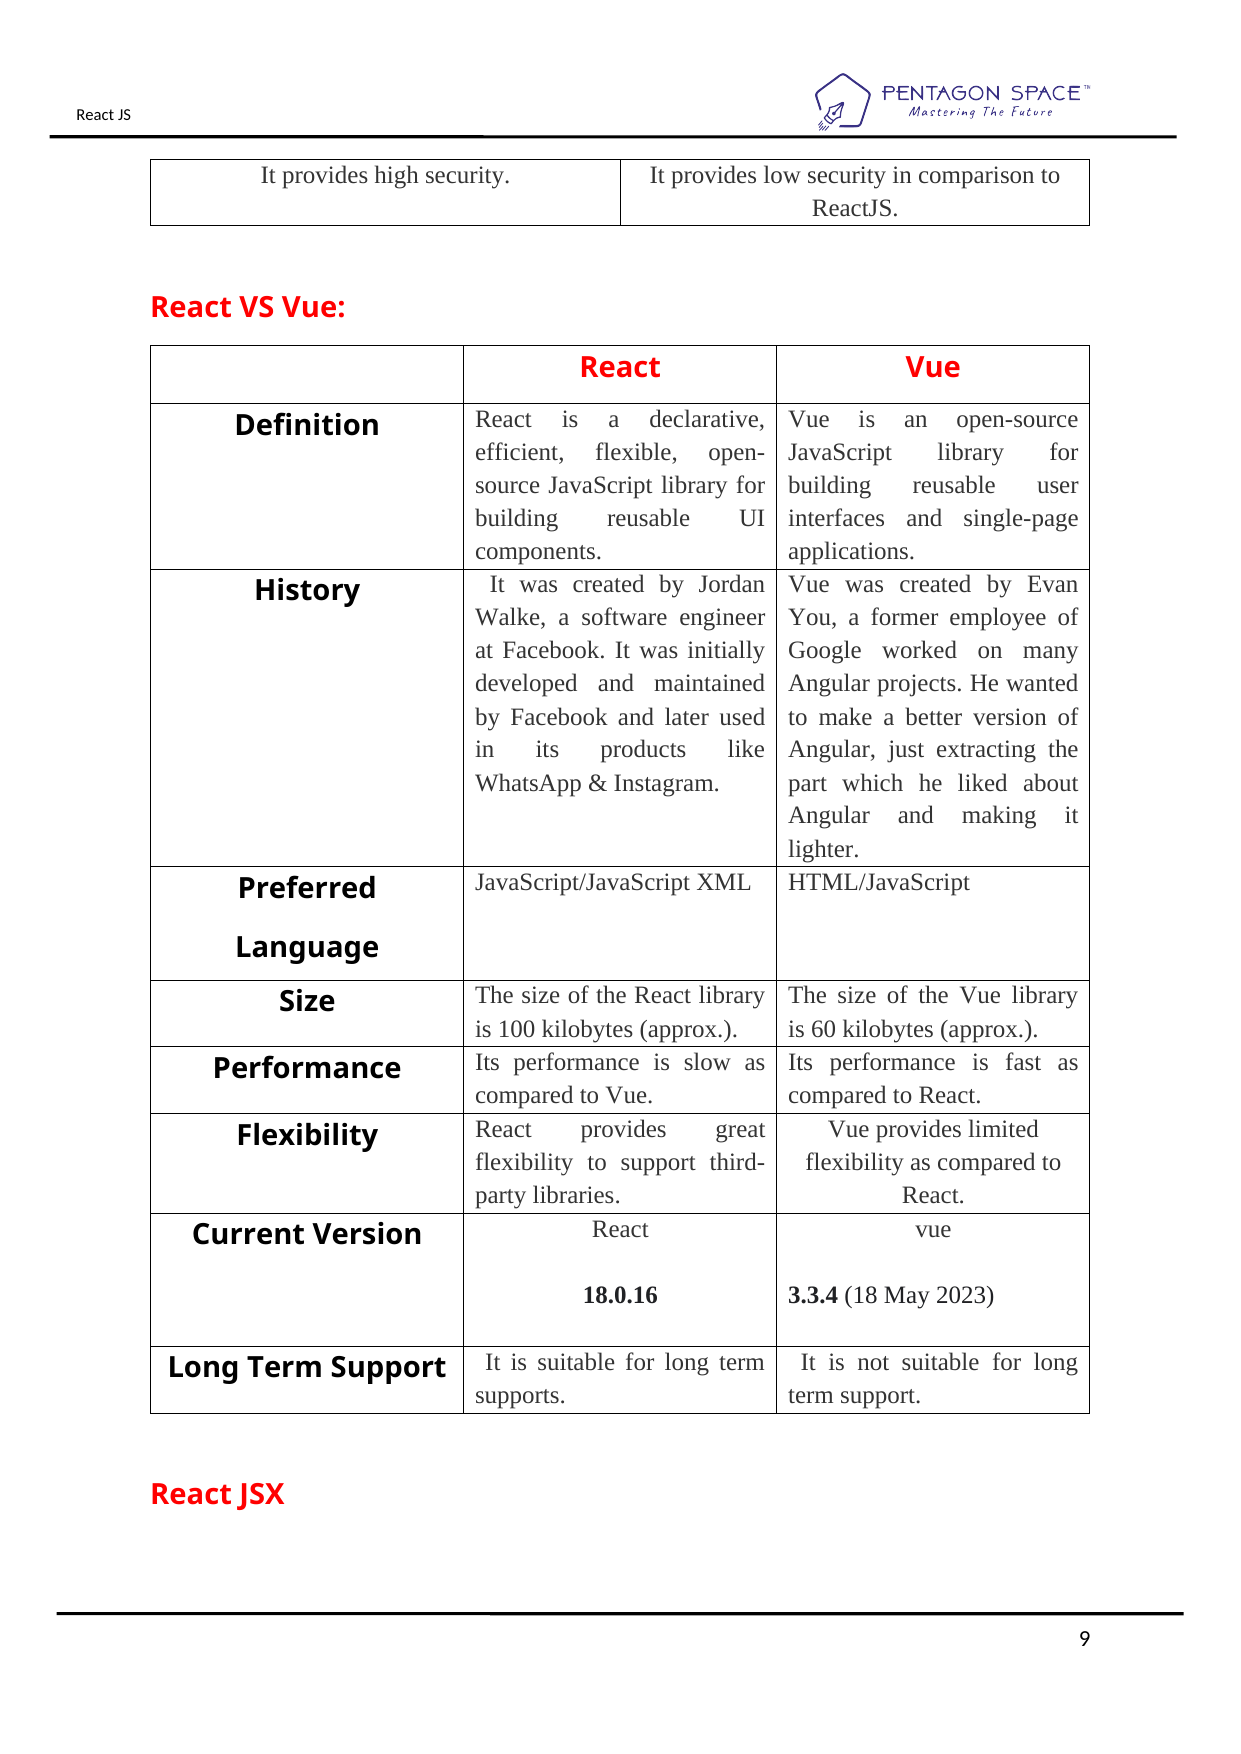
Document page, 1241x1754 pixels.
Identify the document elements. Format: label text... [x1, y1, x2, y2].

table_cell Preferred Language [151, 867, 463, 979]
table_cell vue 3.3.4 (18 May 2023) [777, 1214, 1089, 1346]
table_cell HTML/JavaScript [777, 867, 1089, 979]
table_cell It provides high security. [151, 160, 620, 225]
table_cell Performance [151, 1047, 463, 1113]
table_cell React is a declarative, efficient, flexible, open-source JavaScript library for building reusable UI components. [464, 404, 776, 568]
table_cell It is not suitable for long term support. [777, 1347, 1089, 1412]
table_cell Long Term Support [151, 1347, 463, 1412]
table_cell Its performance is fast as compared to React. [777, 1047, 1089, 1113]
table_cell Vue was created by Evan You, a former employee of Google worked on many Angular projects. He wanted to make a better version of Angular, just extracting the part which he liked about Angular and making it lighter. [777, 570, 1089, 866]
text React VS Vue: [150, 286, 1090, 326]
table_cell JavaScript/JavaScript XML [464, 867, 776, 979]
table_cell The size of the React library is 100 kilobytes (approx.). [464, 981, 776, 1046]
table_cell It is suitable for long term supports. [464, 1347, 776, 1412]
table_header Vue [777, 346, 1089, 403]
table_cell Current Version [151, 1214, 463, 1346]
table_cell It was created by Jordan Walke, a software engineer at Facebook. It was initially developed and maintained by Facebook and later used in its products like WhatsApp & Instagram. [464, 570, 776, 866]
text React JSX [150, 1473, 1090, 1513]
table_header React [464, 346, 776, 403]
picture [815, 73, 1091, 131]
table_cell Its performance is slow as compared to Vue. [464, 1047, 776, 1113]
table_header [151, 346, 463, 403]
table_cell Definition [151, 404, 463, 568]
table_cell React provides great flexibility to support third-party libraries. [464, 1114, 776, 1213]
table_cell It provides low security in comparison to ReactJS. [621, 160, 1089, 225]
table_cell Vue is an open-source JavaScript library for building reusable user interfaces and single-page applications. [777, 404, 1089, 568]
table_cell History [151, 570, 463, 866]
table_cell React 18.0.16 [464, 1214, 776, 1346]
table_cell Size [151, 981, 463, 1046]
table_cell The size of the Vue library is 60 kilobytes (approx.). [777, 981, 1089, 1046]
table_cell Vue provides limited flexibility as compared to React. [777, 1114, 1089, 1213]
table_cell Flexibility [151, 1114, 463, 1213]
